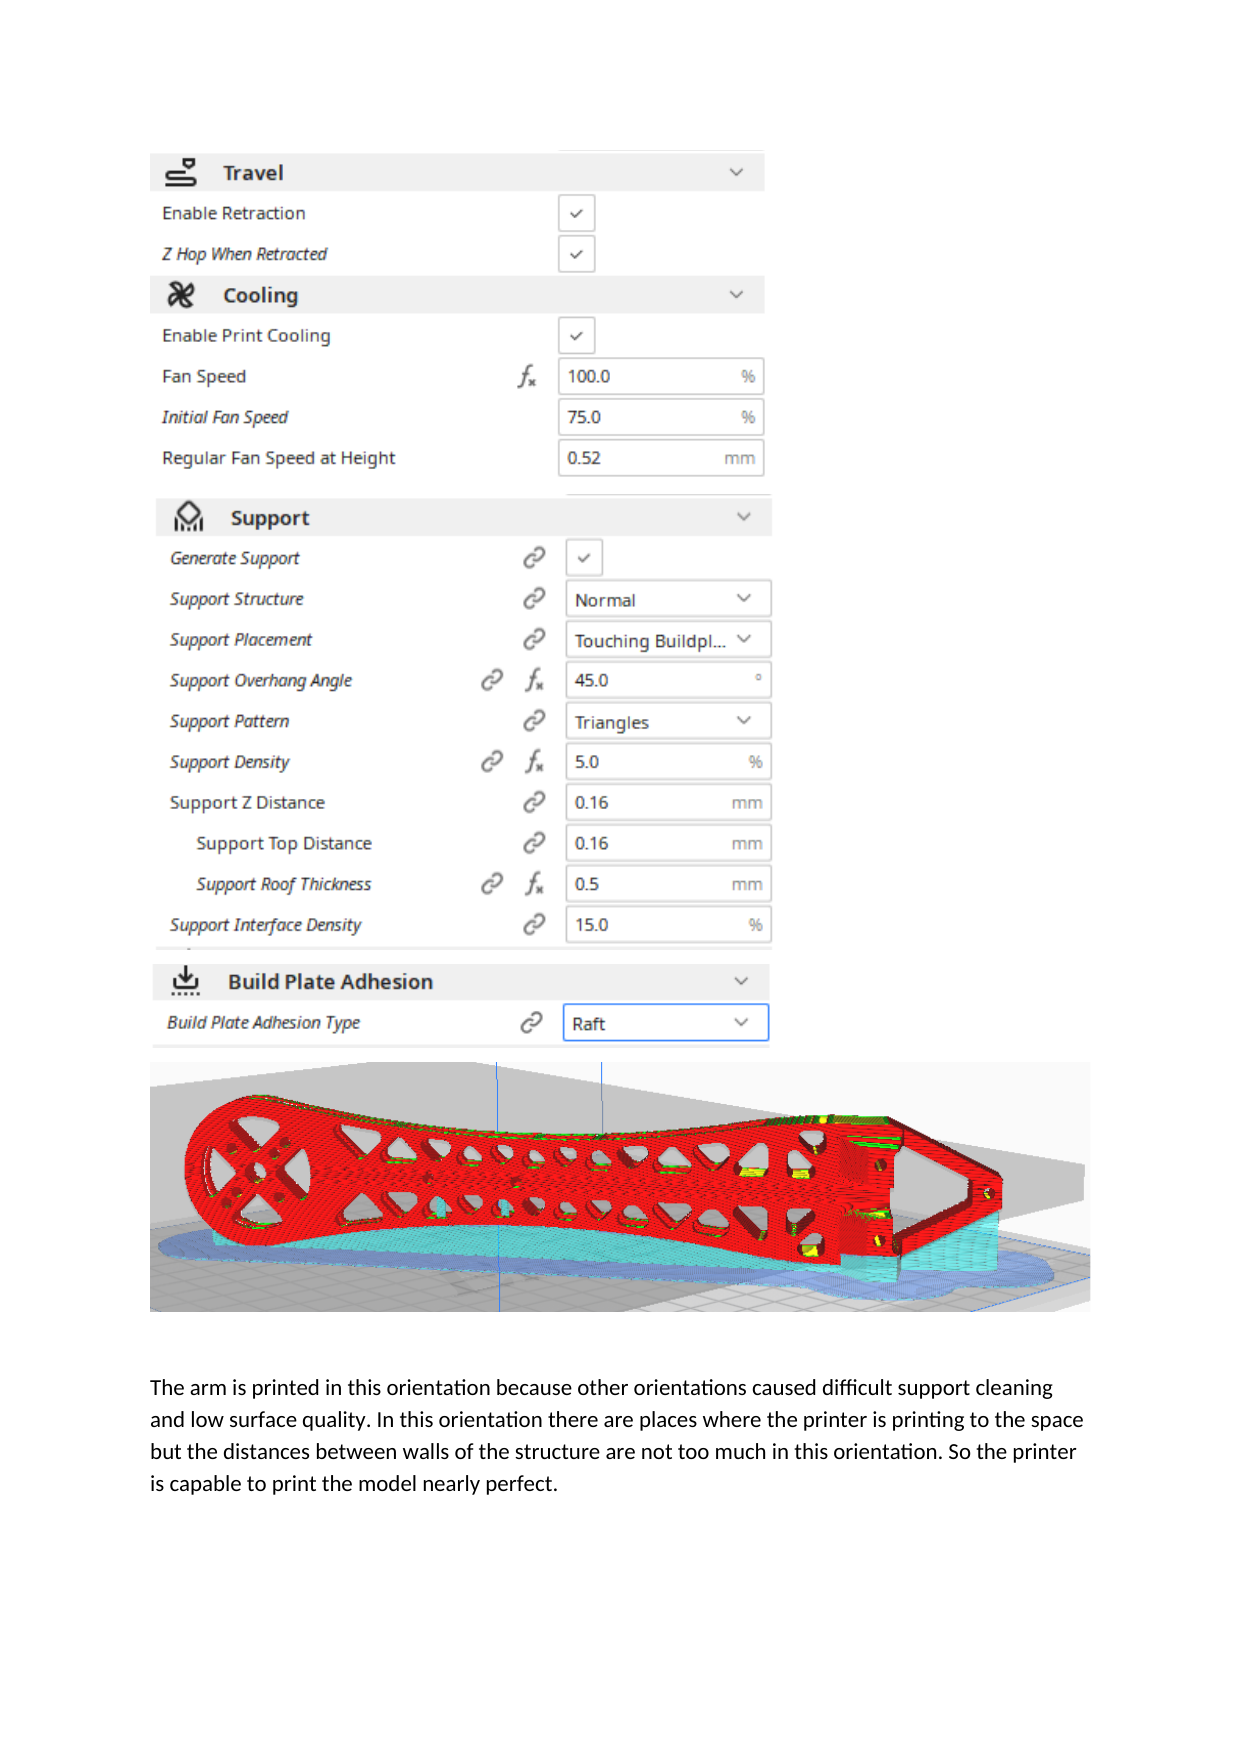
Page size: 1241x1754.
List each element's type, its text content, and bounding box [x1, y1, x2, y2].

text The arm is printed in this orientation because other orientations caused difficult support cleaning and low surface quality. In this orientation there are places where the printer is printing to the space but the distances between walls of the structure are not too much in this orientation. So the printer is capable to print the model nearly perfect. [150, 1373, 1090, 1497]
picture [150, 494, 777, 950]
picture [150, 964, 775, 1048]
picture [150, 150, 768, 480]
picture [150, 1062, 1091, 1312]
